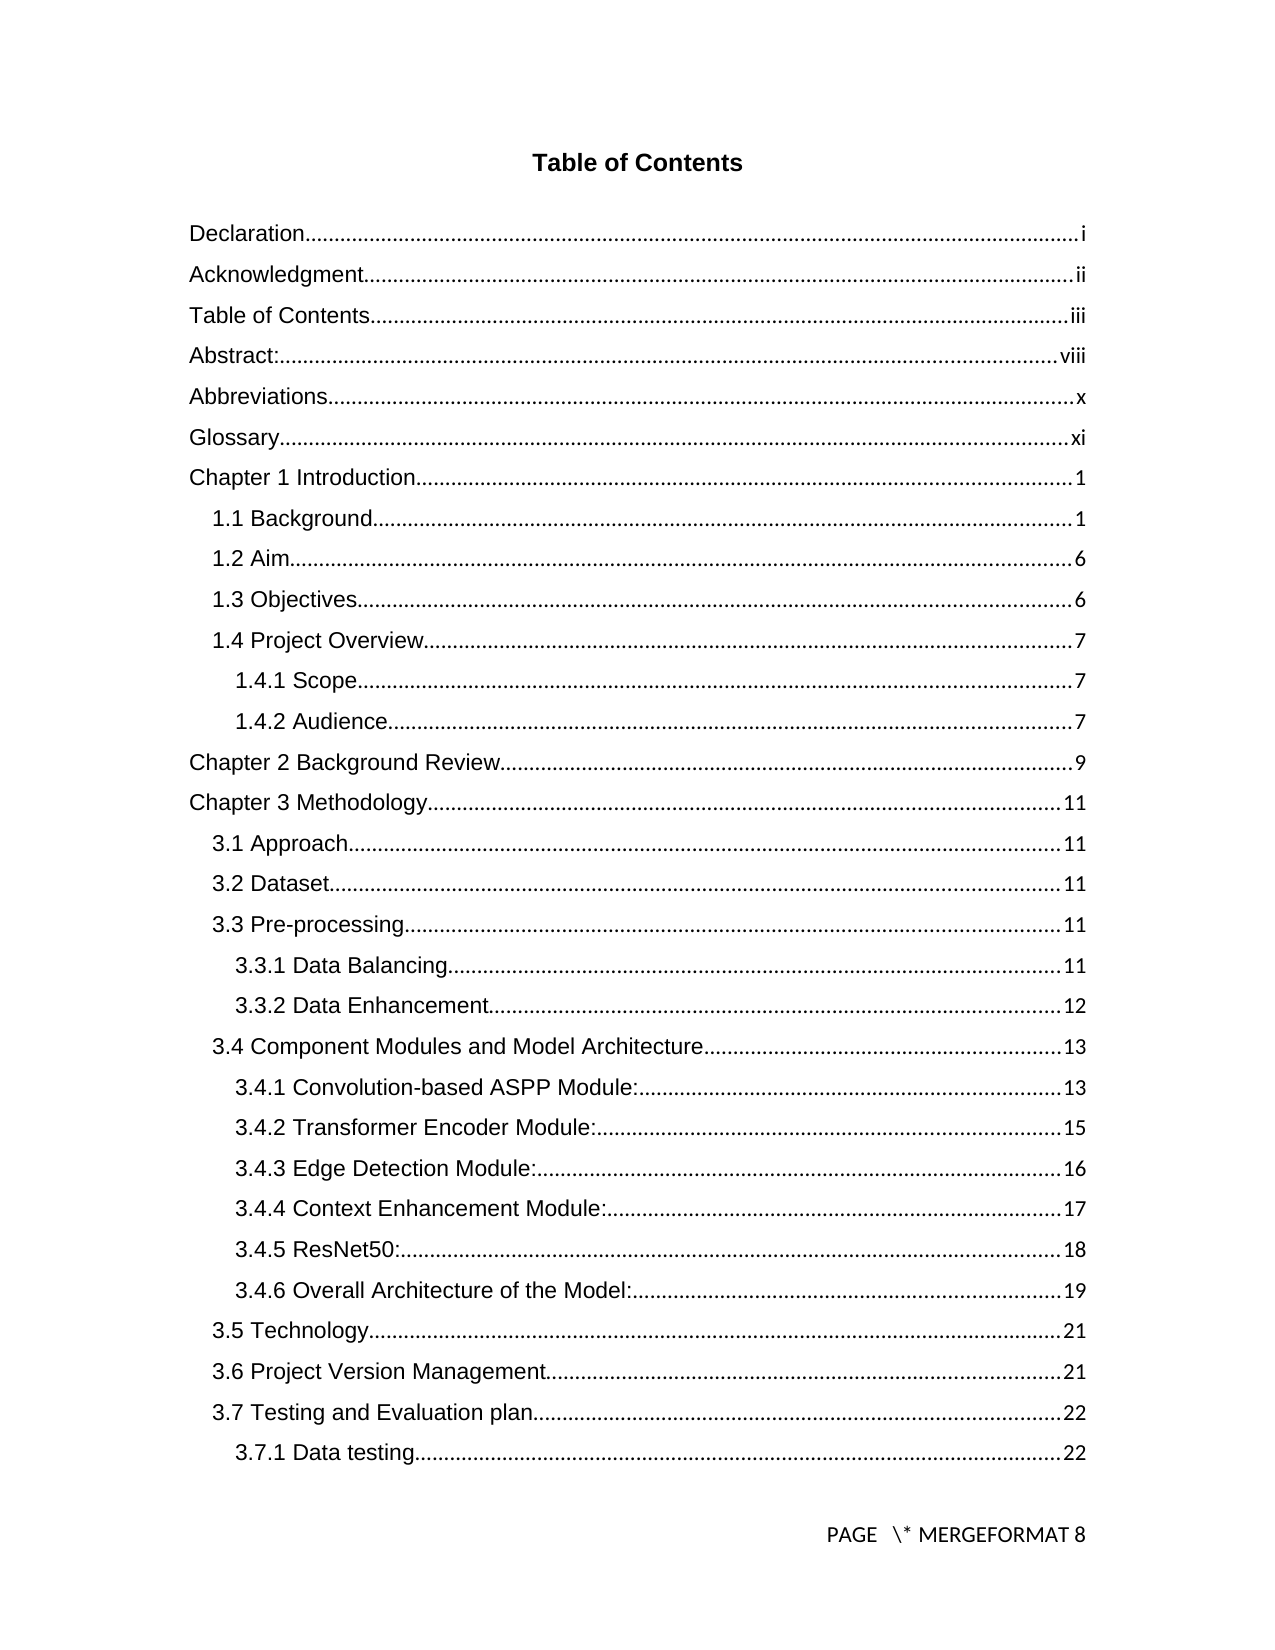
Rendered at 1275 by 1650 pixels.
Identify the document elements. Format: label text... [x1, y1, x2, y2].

subtitle Table of Contents [189, 148, 1086, 176]
